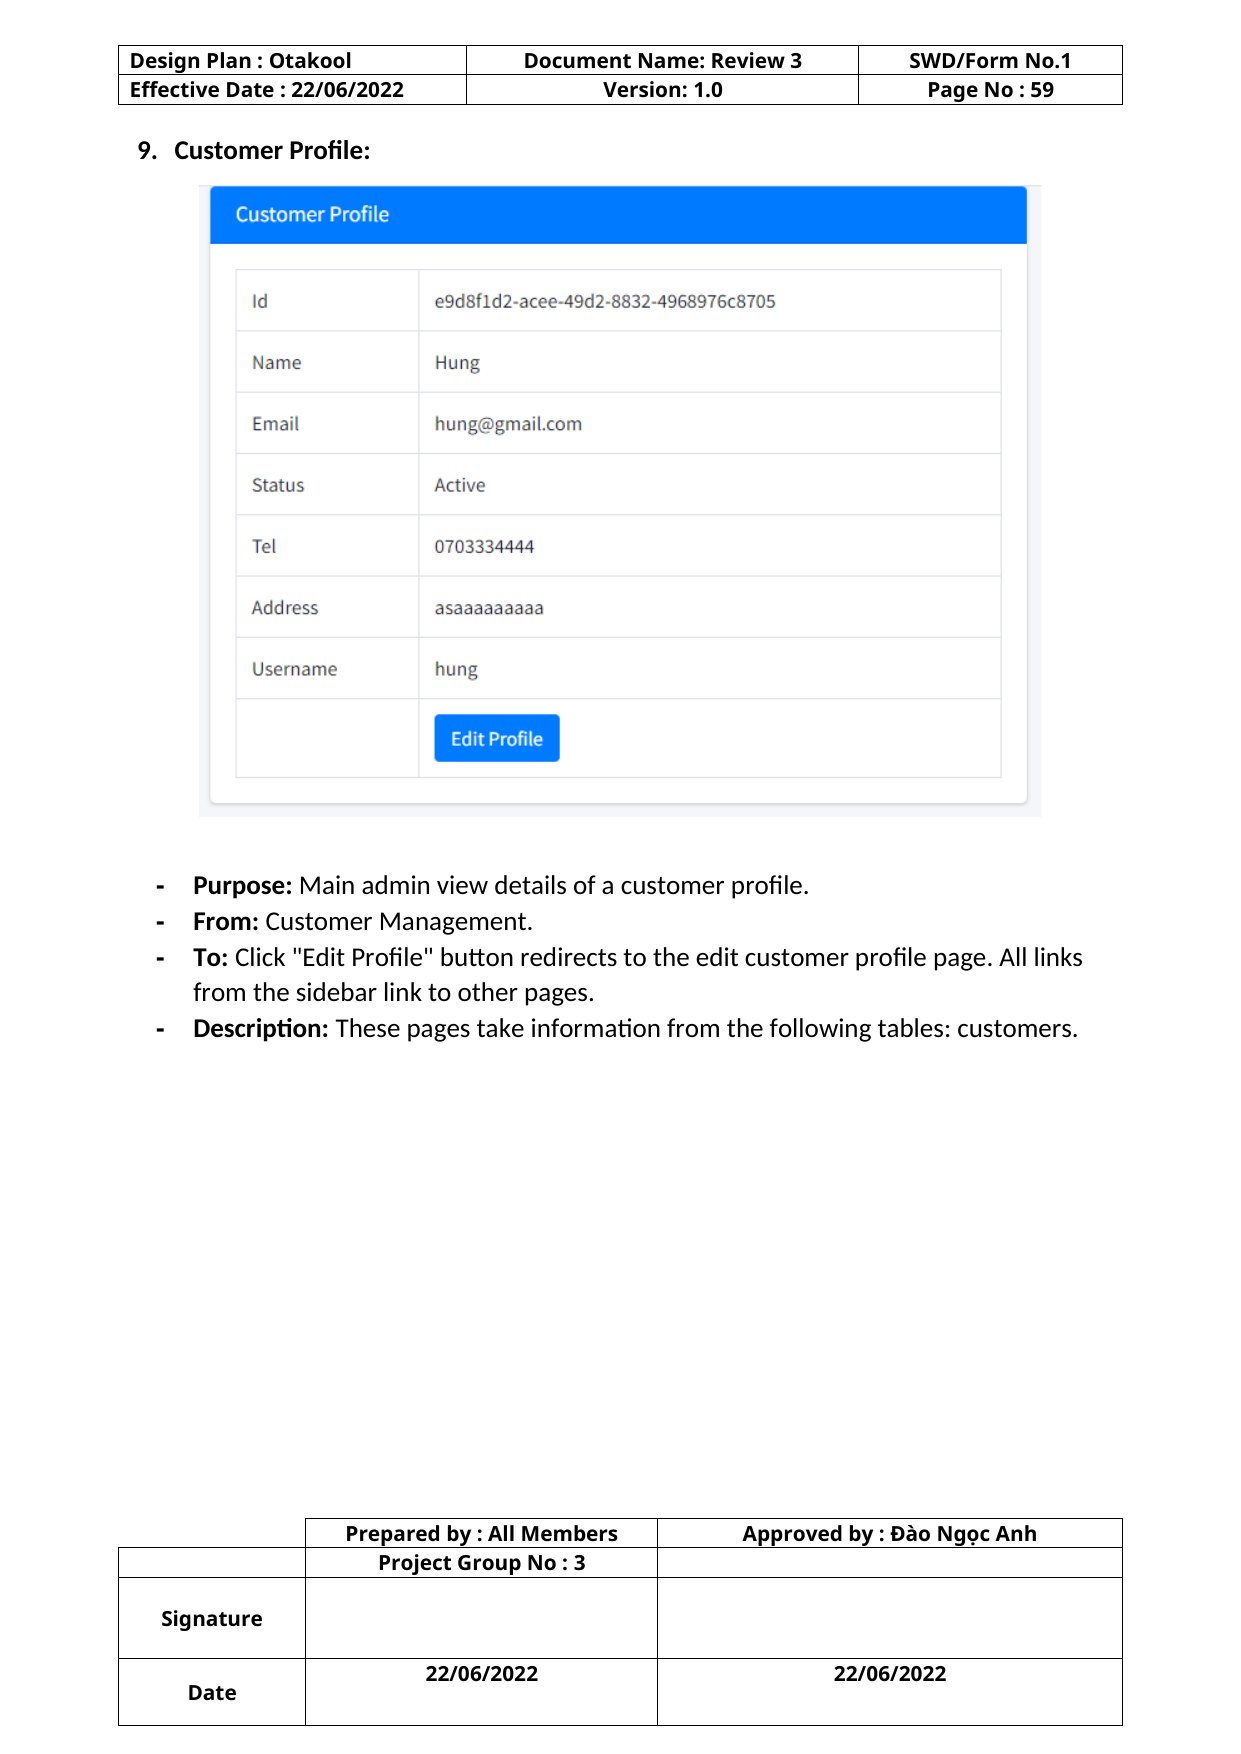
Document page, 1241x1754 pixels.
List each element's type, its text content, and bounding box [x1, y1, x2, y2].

picture [198, 184, 1042, 817]
list From: Customer Management. [156, 904, 1122, 937]
list To: Click "Edit Profile" button redirects to the edit customer profile page. All links from the sidebar link to other pages. [156, 940, 1122, 1008]
list Description: These pages take information from the following tables: customers. [156, 1011, 1122, 1044]
list Purpose: Main admin view details of a customer profile. [156, 868, 1122, 902]
subtitle Customer Profile: [137, 133, 1122, 166]
